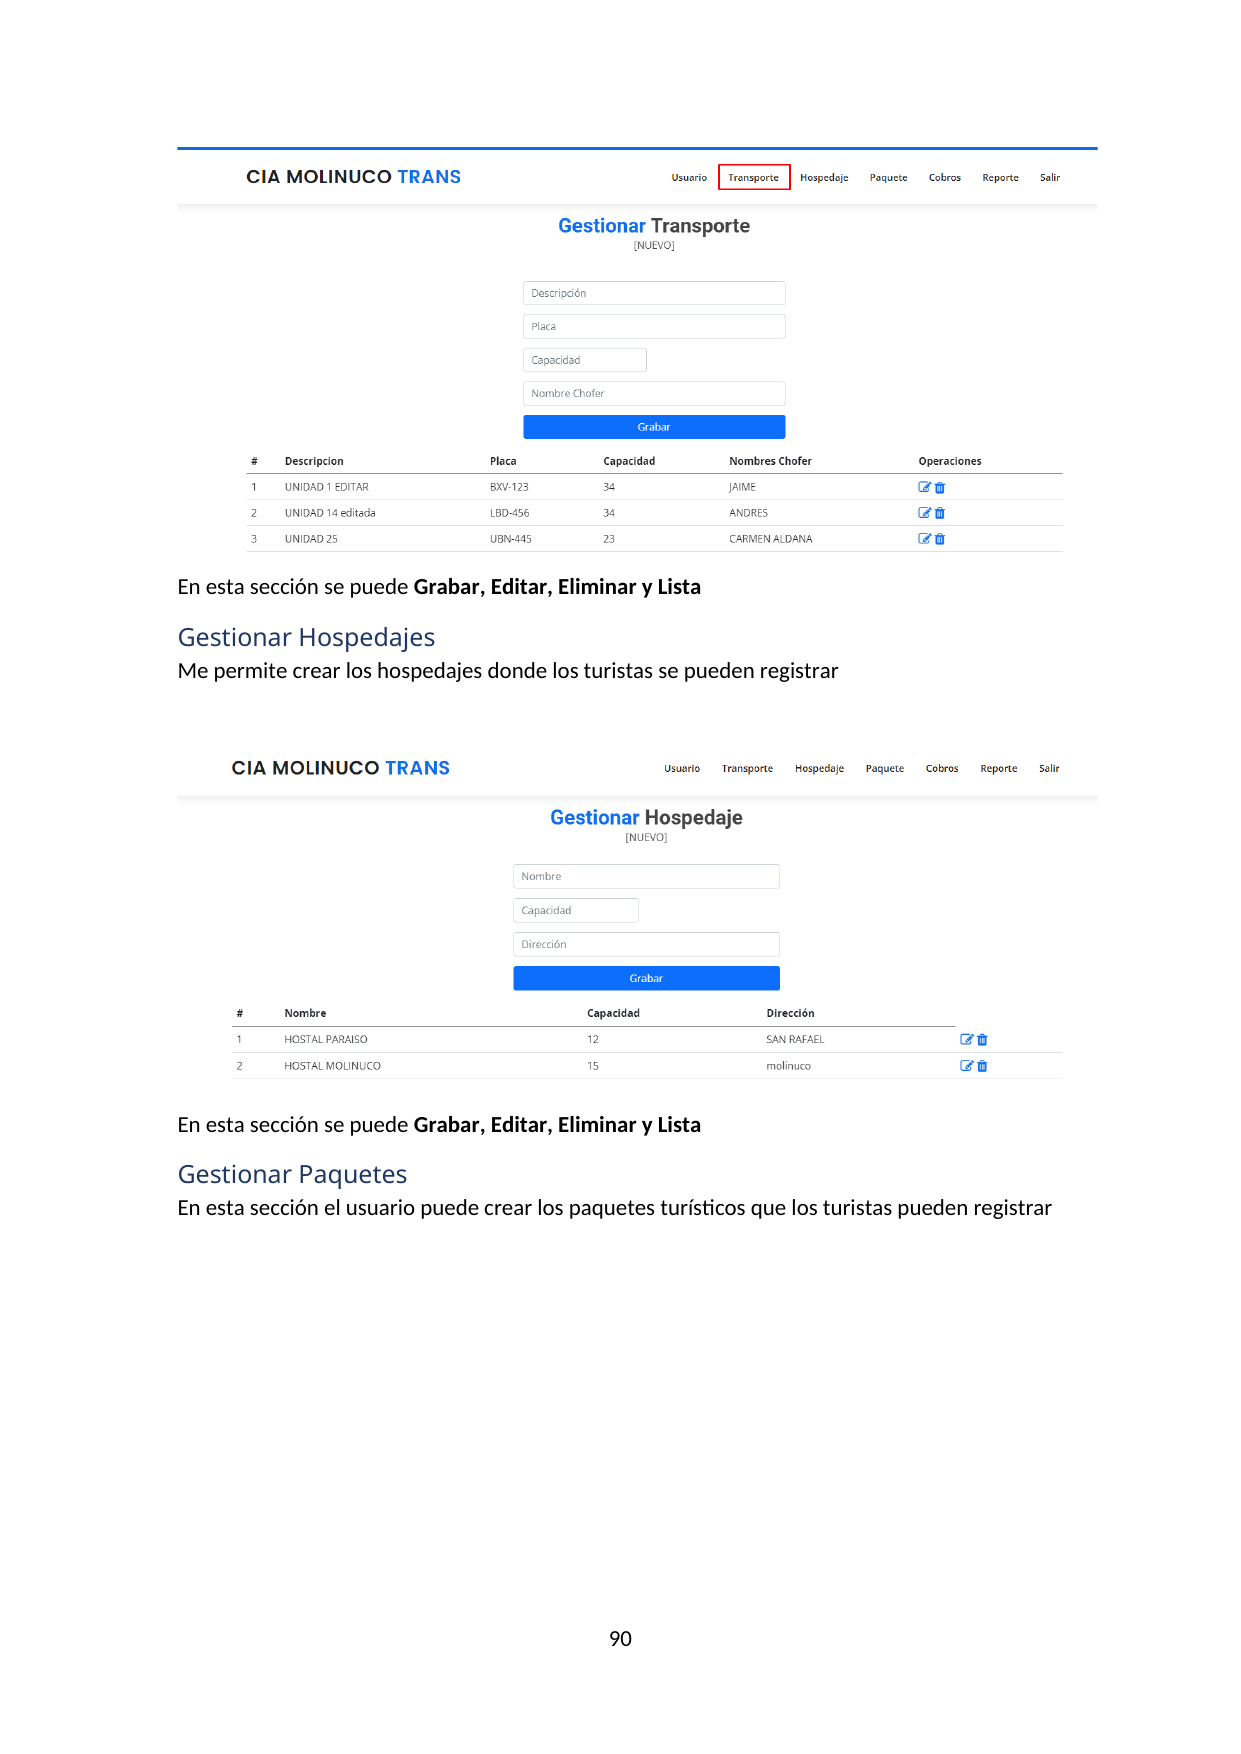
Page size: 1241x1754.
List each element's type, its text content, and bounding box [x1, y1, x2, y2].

picture [177, 147, 1098, 554]
text En esta sección el usuario puede crear los paquetes turísticos que los turistas pueden registrar [177, 1193, 1063, 1222]
subtitle Gestionar Hospedajes [177, 619, 1063, 653]
text Me permite crear los hospedajes donde los turistas se pueden registrar [177, 656, 1063, 684]
subtitle Gestionar Paquetes [177, 1157, 1063, 1191]
text En esta sección se puede Grabar, Editar, Eliminar y Lista [177, 572, 1063, 600]
picture [177, 749, 1098, 1091]
text En esta sección se puede Grabar, Editar, Eliminar y Lista [177, 1110, 1063, 1138]
